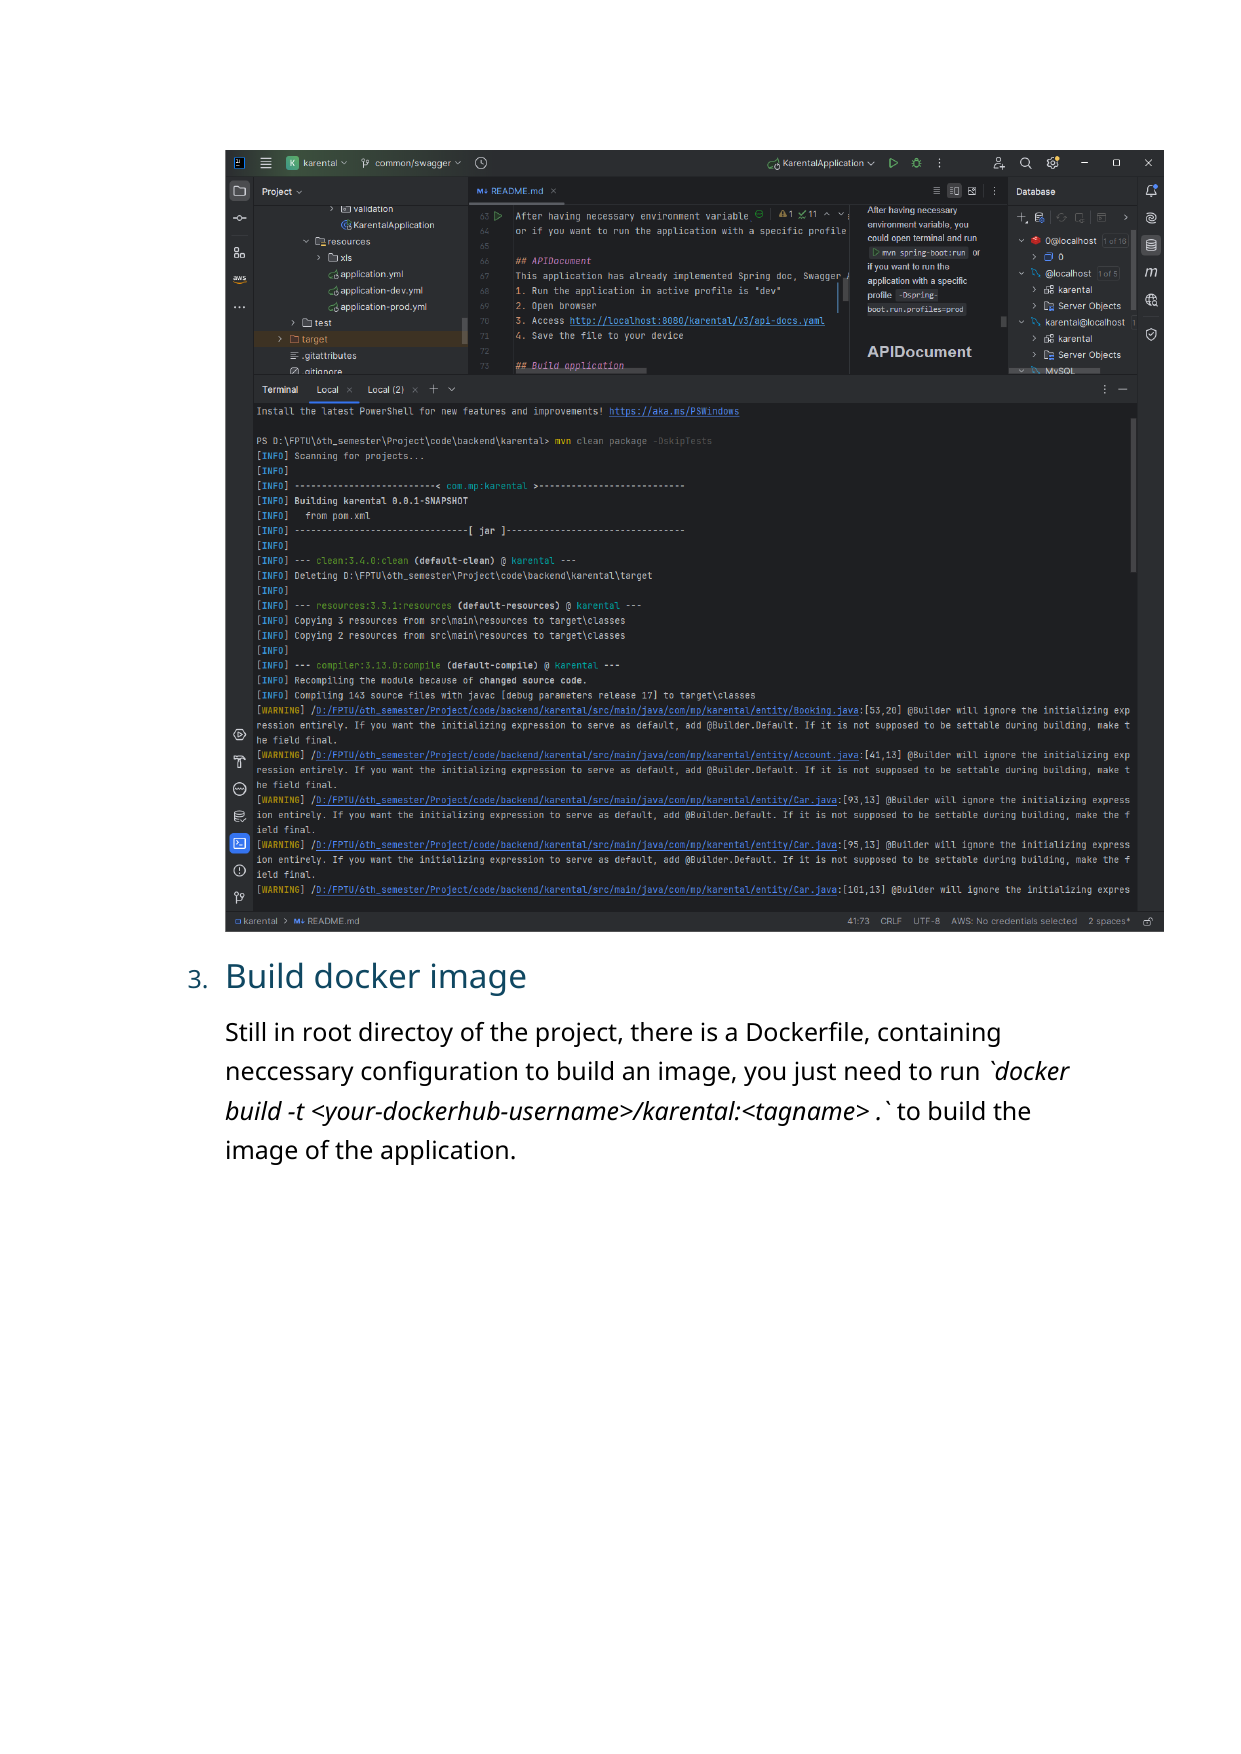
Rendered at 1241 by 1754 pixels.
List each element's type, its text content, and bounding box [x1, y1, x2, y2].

list Still in root directoy of the project, there is a Dockerfile, containing neccessary configuration to build an image, you just need to run `docker build -t <your-dockerhub-username>/karental:<tagname> .` to build the image of the application. [225, 1014, 1090, 1167]
subtitle Build docker image [187, 953, 1090, 999]
picture [225, 150, 1164, 932]
